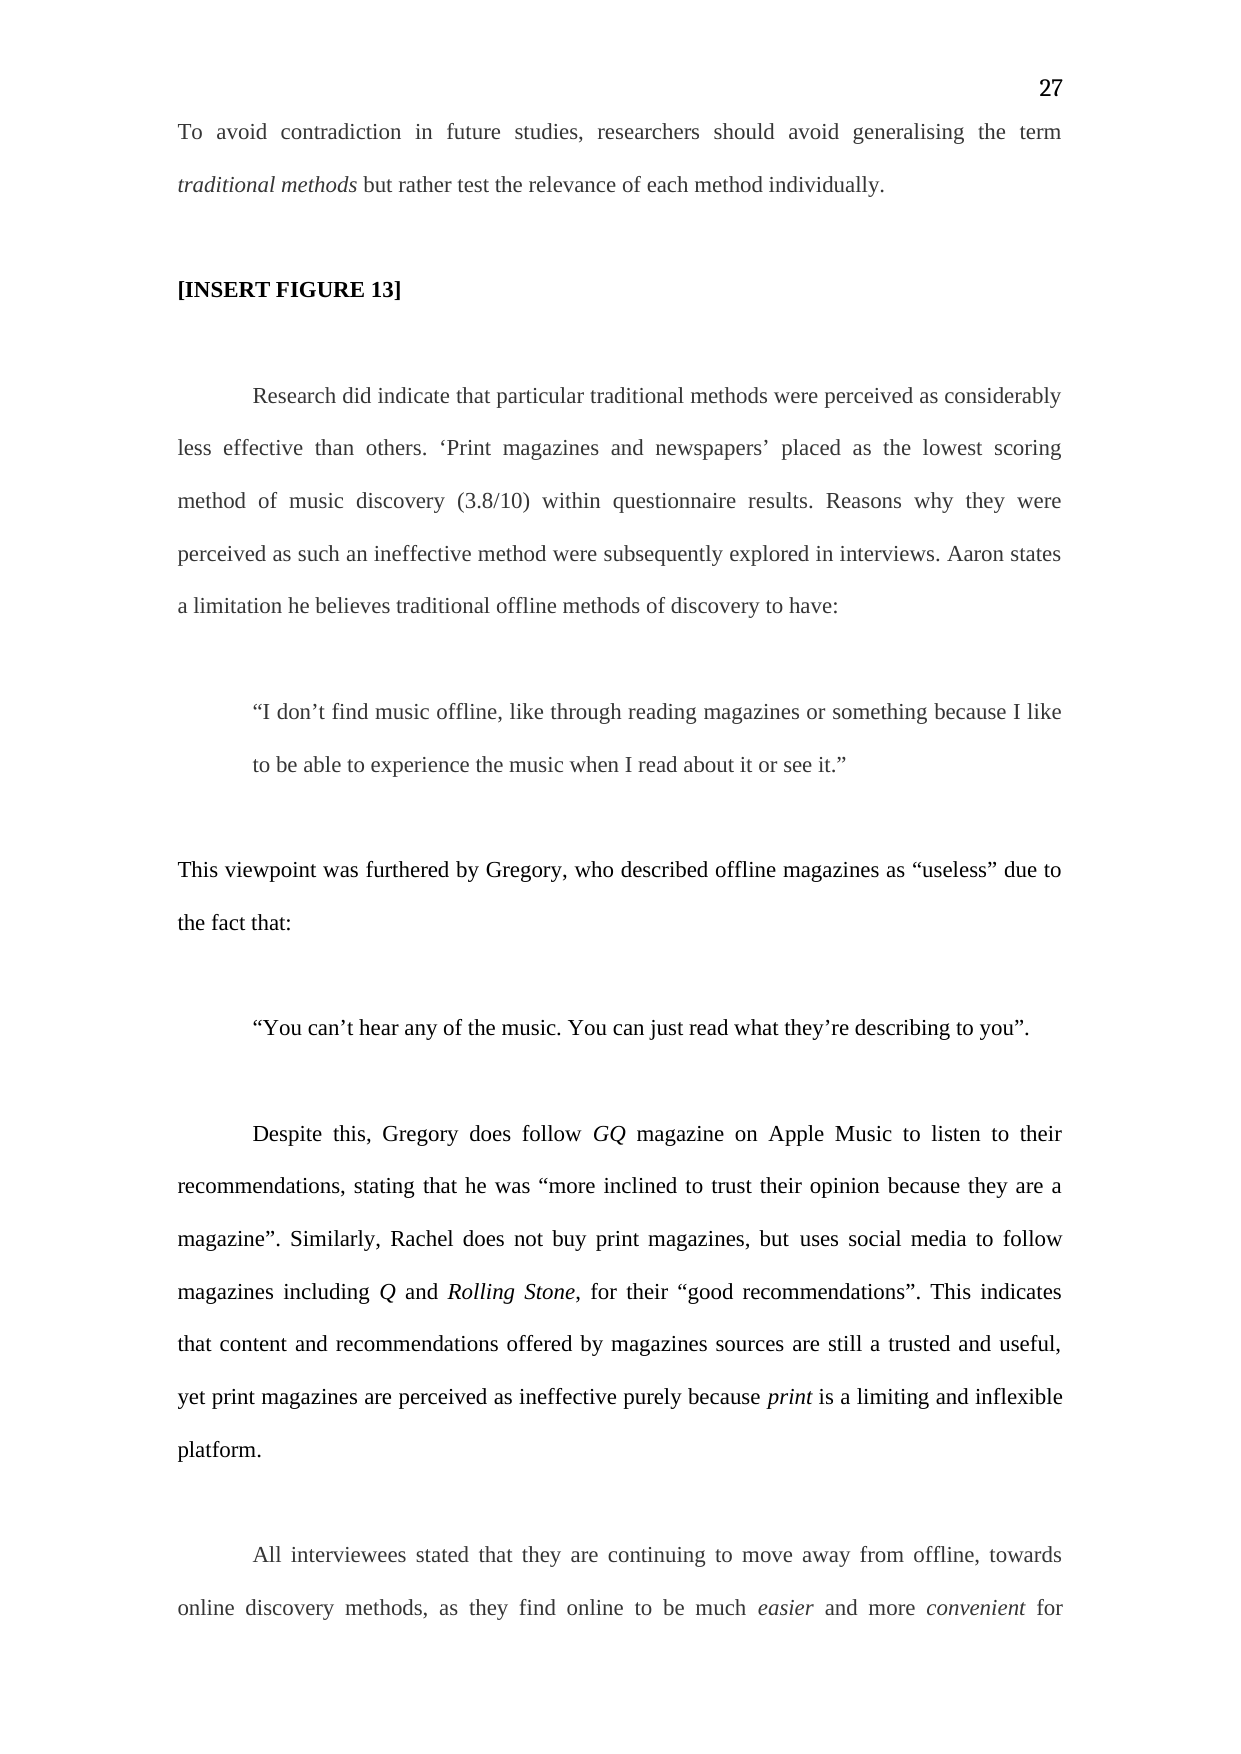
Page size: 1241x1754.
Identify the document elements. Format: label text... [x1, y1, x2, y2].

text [177, 1541, 1063, 1620]
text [177, 118, 1063, 197]
text This viewpoint was furthered by Gregory, who described offline magazines as “useless” due to the fact that: [177, 856, 1063, 935]
text Despite this, Gregory does follow GQ magazine on Apple Music to listen to their recommendations, stating that he was “more inclined to trust their opinion because they are a magazine”. Similarly, Rachel does not buy print magazines, but uses social media to follow magazines including Q and Rolling Stone, for their “good recommendations”. This indicates that content and recommendations offered by magazines sources are still a trusted and useful, yet print magazines are perceived as ineffective purely because print is a limiting and inflexible platform. [177, 1119, 1063, 1462]
text “You can’t hear any of the music. You can just read what they’re describing to you”. [177, 1014, 1063, 1041]
text [INSERT FIGURE 13] [177, 276, 1063, 303]
text “I don’t find music offline, like through reading magazines or something because I like to be able to experience the music when I read about it or see it.” [252, 698, 1063, 777]
text Research did indicate that particular traditional methods were perceived as considerably less effective than others. ‘Print magazines and newspapers’ placed as the lowest scoring method of music discovery (3.8/10) within questionnaire results. Reasons why they were perceived as such an ineffective method were subsequently explored in interviews. Aaron states a limitation he believes traditional offline methods of discovery to have: [177, 382, 1063, 619]
